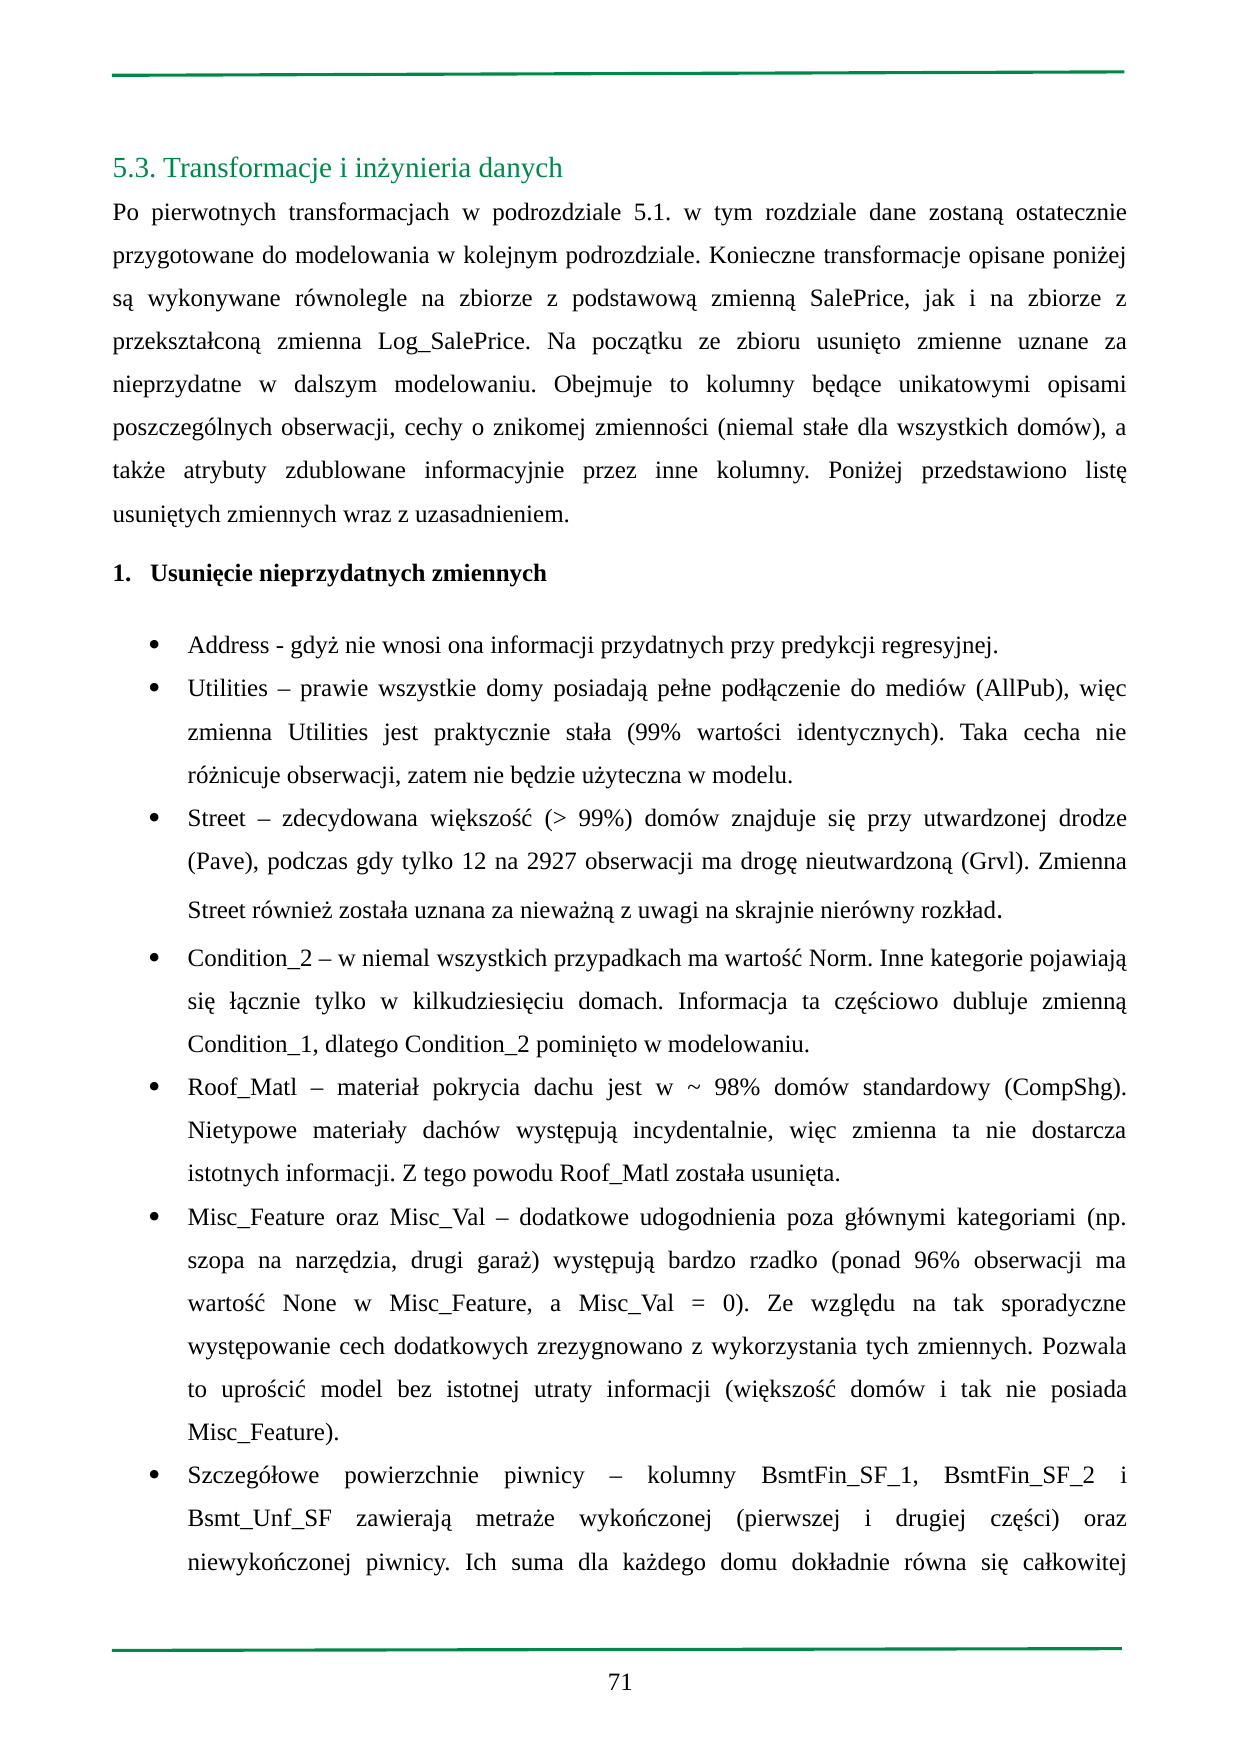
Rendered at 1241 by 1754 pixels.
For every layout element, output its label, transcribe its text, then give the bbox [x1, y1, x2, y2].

list Street – zdecydowana większość (> 99%) domów znajduje się przy utwardzonej drodze (Pave), podczas gdy tylko 12 na 2927 obserwacji ma drogę nieutwardzoną (Grvl). Zmienna Street również została uznana za nieważną z uwagi na skrajnie nierówny rozkład. [150, 803, 1128, 926]
list Misc_Feature oraz Misc_Val – dodatkowe udogodnienia poza głównymi kategoriami (np. szopa na narzędzia, drugi garaż) występują bardzo rzadko (ponad 96% obserwacji ma wartość None w Misc_Feature, a Misc_Val = 0). Ze względu na tak sporadyczne występowanie cech dodatkowych zrezygnowano z wykorzystania tych zmiennych. Pozwala to uprościć model bez istotnej utraty informacji (większość domów i tak nie posiada Misc_Feature). [150, 1202, 1128, 1446]
list Usunięcie nieprzydatnych zmiennych [112, 558, 1128, 587]
list Utilities – prawie wszystkie domy posiadają pełne podłączenie do mediów (AllPub), więc zmienna Utilities jest praktycznie stała (99% wartości identycznych). Taka cecha nie różnicuje obserwacji, zatem nie będzie użyteczna w modelu. [150, 673, 1128, 788]
list Roof_Matl – materiał pokrycia dachu jest w ~ 98% domów standardowy (CompShg). Nietypowe materiały dachów występują incydentalnie, więc zmienna ta nie dostarcza istotnych informacji. Z tego powodu Roof_Matl została usunięta. [150, 1072, 1128, 1187]
list Condition_2 – w niemal wszystkich przypadkach ma wartość Norm. Inne kategorie pojawiają się łącznie tylko w kilkudziesięciu domach. Informacja ta częściowo dubluje zmienną Condition_1, dlatego Condition_2 pominięto w modelowaniu. [150, 943, 1128, 1058]
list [150, 1460, 1128, 1575]
subtitle 5.3. Transformacje i inżynieria danych [112, 150, 1128, 183]
text Po pierwotnych transformacjach w podrozdziale 5.1. w tym rozdziale dane zostaną ostatecznie przygotowane do modelowania w kolejnym podrozdziale. Konieczne transformacje opisane poniżej są wykonywane równolegle na zbiorze z podstawową zmienną SalePrice, jak i na zbiorze z przekształconą zmienna Log_SalePrice. Na początku ze zbioru usunięto zmienne uznane za nieprzydatne w dalszym modelowaniu. Obejmuje to kolumny będące unikatowymi opisami poszczególnych obserwacji, cechy o znikomej zmienności (niemal stałe dla wszystkich domów), a także atrybuty zdublowane informacyjnie przez inne kolumny. Poniżej przedstawiono listę usuniętych zmiennych wraz z uzasadnieniem. [112, 197, 1128, 527]
list Address - gdyż nie wnosi ona informacji przydatnych przy predykcji regresyjnej. [150, 630, 1128, 659]
